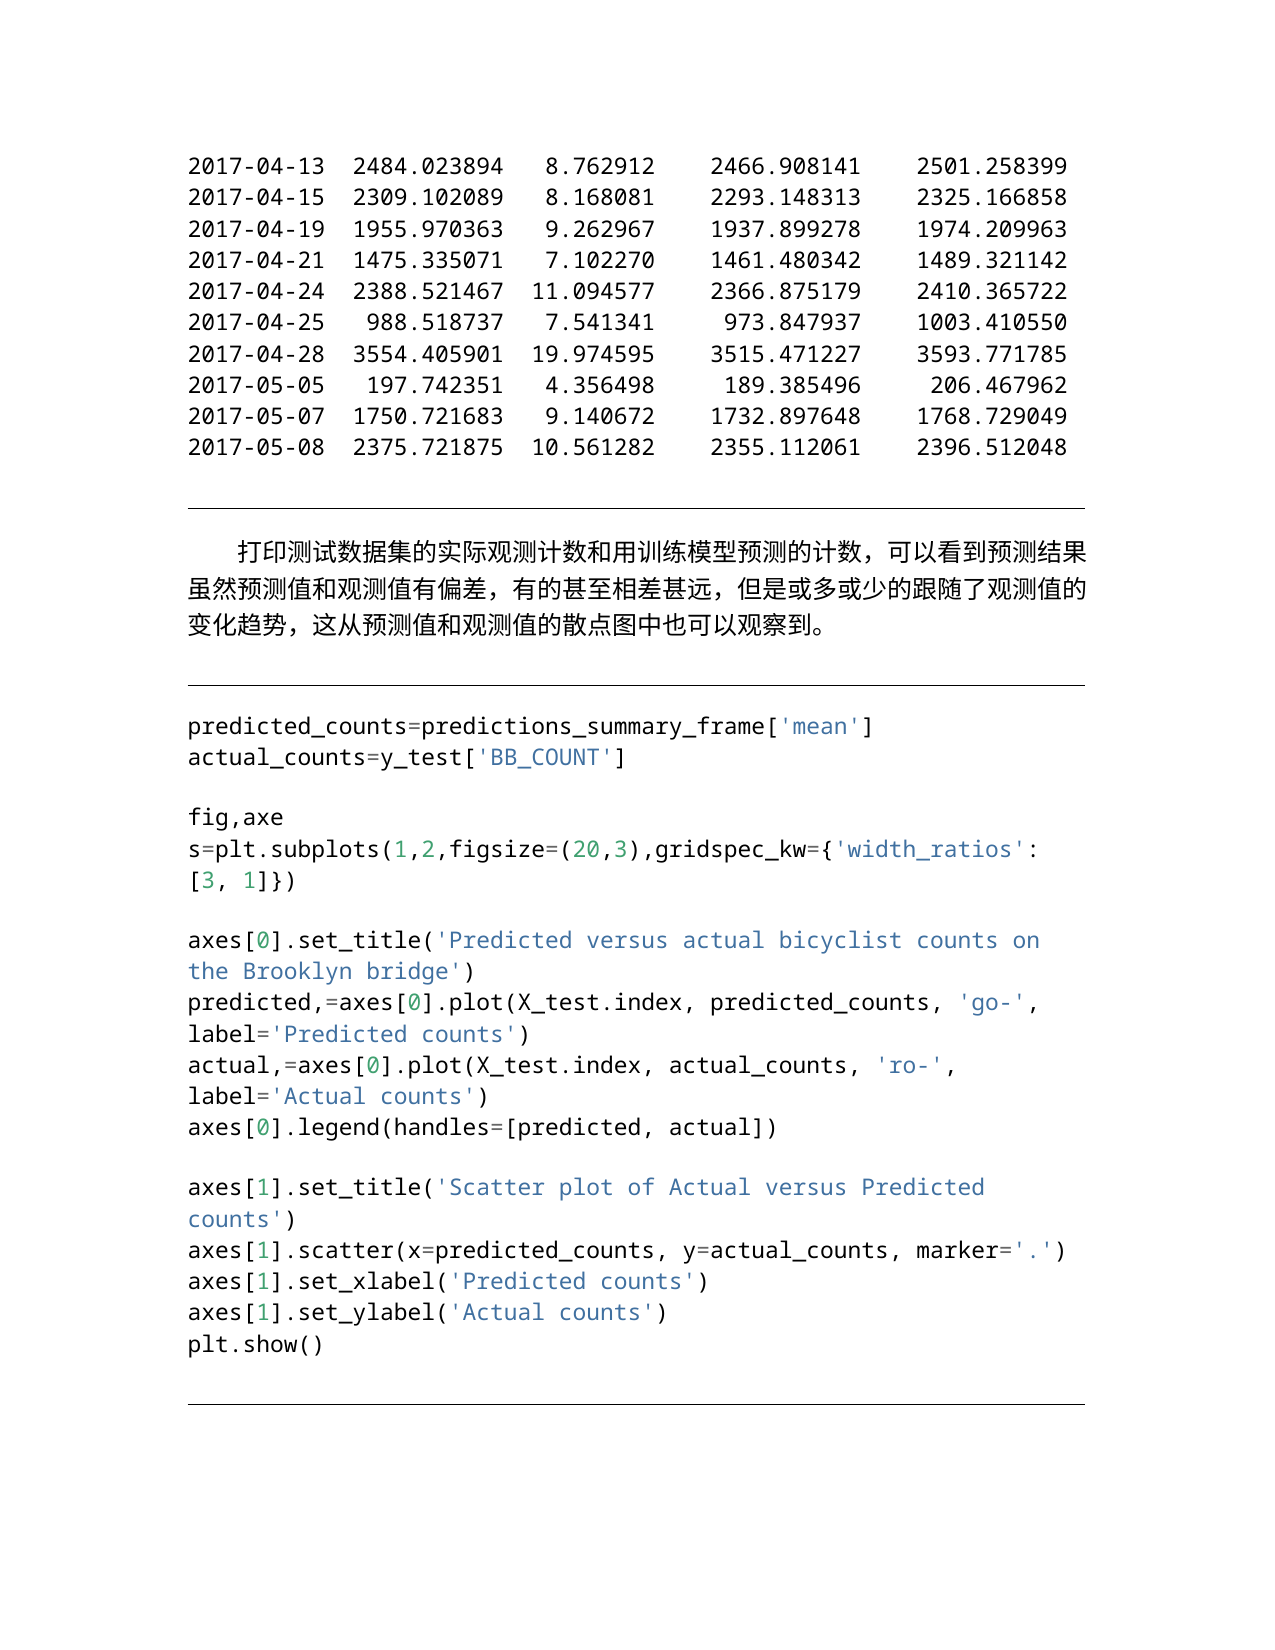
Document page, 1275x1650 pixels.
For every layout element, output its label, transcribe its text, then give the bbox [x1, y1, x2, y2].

text predicted_counts=predictions_summary_frame['mean'] actual_counts=y_test['BB_COUNT'] fig,axes=plt.subplots(1,2,figsize=(20,3),gridspec_kw={'width_ratios': [3, 1]}) axes[0].set_title('Predicted versus actual bicyclist counts on the Brooklyn bridge') predicted,=axes[0].plot(X_test.index, predicted_counts, 'go-', label='Predicted counts') actual,=axes[0].plot(X_test.index, actual_counts, 'ro-', label='Actual counts') axes[0].legend(handles=[predicted, actual]) axes[1].set_title('Scatter plot of Actual versus Predicted counts') axes[1].scatter(x=predicted_counts, y=actual_counts, marker='.') axes[1].set_xlabel('Predicted counts') axes[1].set_ylabel('Actual counts') plt.show() [187, 710, 1087, 1359]
text 打印测试数据集的实际观测计数和用训练模型预测的计数，可以看到预测结果虽然预测值和观测值有偏差，有的甚至相差甚远，但是或多或少的跟随了观测值的变化趋势，这从预测值和观测值的散点图中也可以观察到。 [187, 533, 1087, 642]
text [187, 150, 1087, 462]
